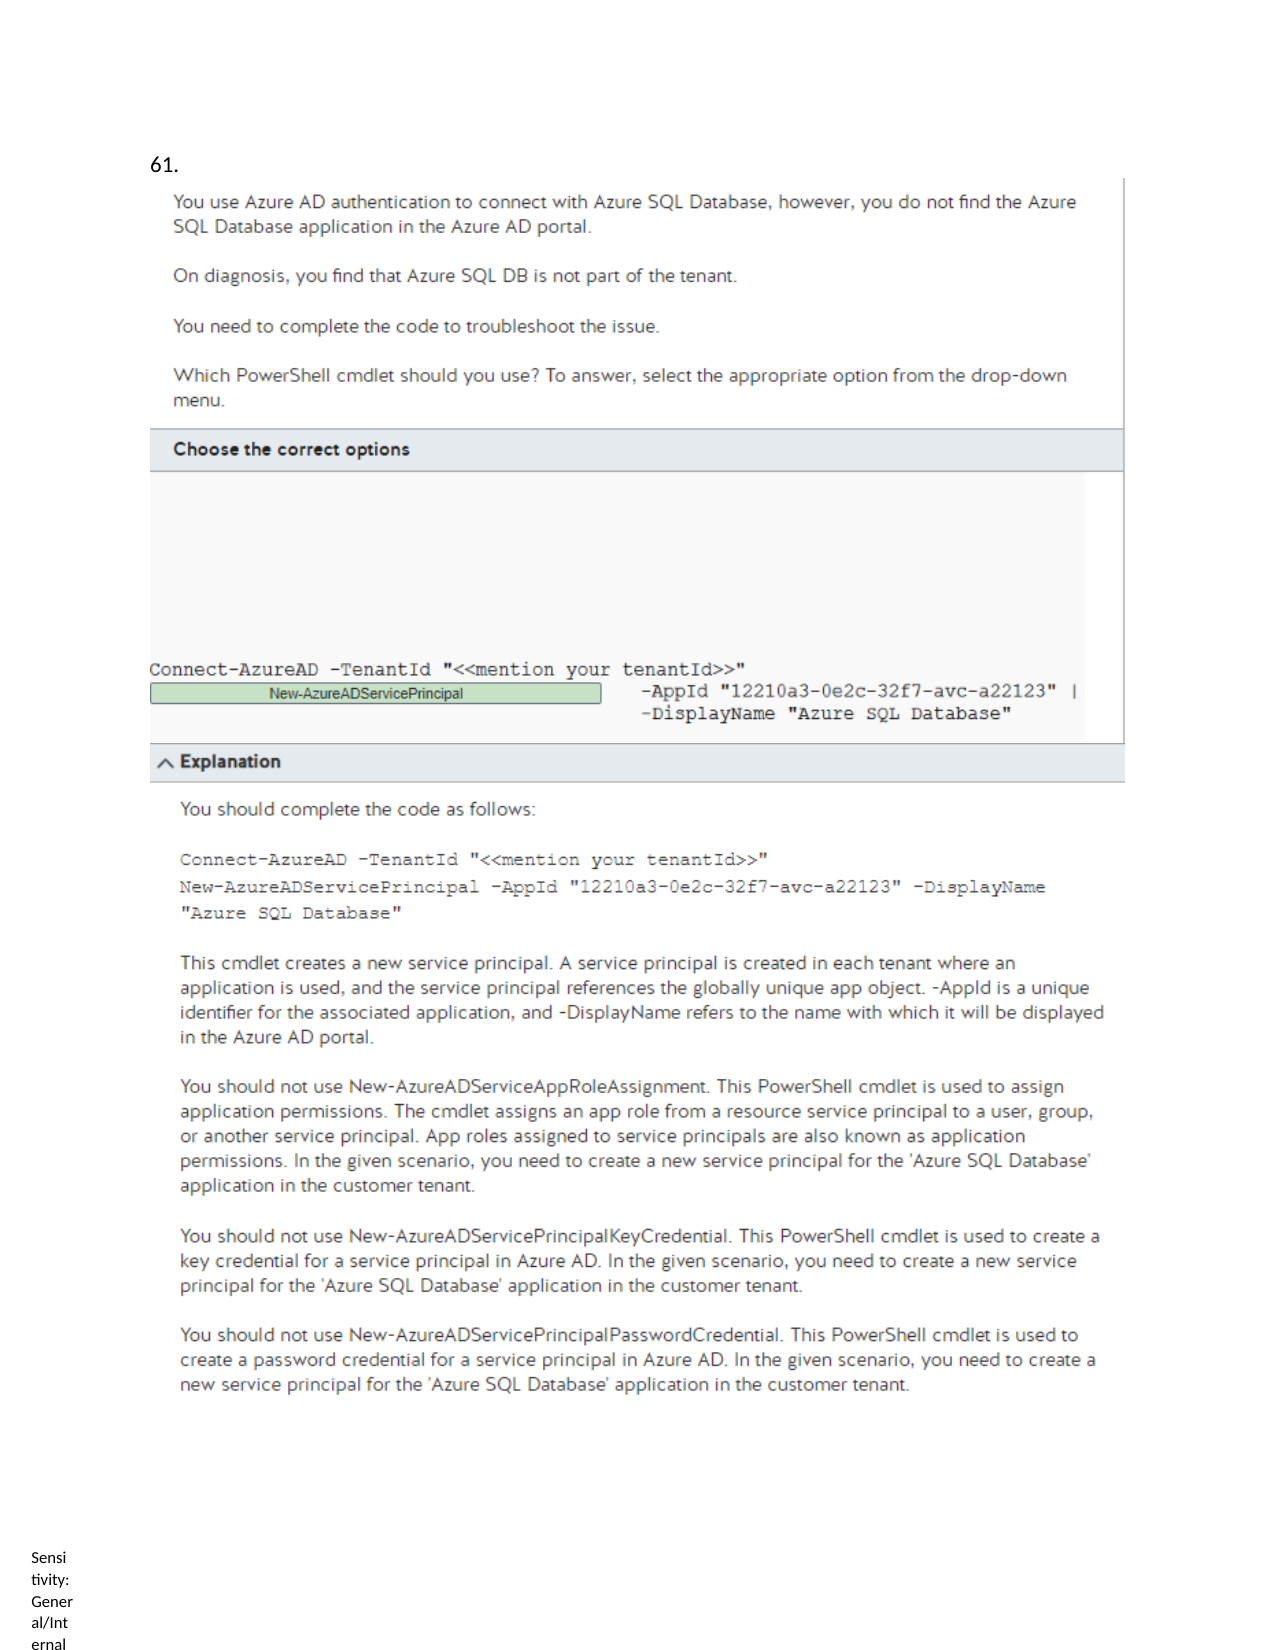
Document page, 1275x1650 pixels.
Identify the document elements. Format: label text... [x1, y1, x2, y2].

picture [150, 178, 1125, 1406]
text 61. [150, 150, 1125, 178]
